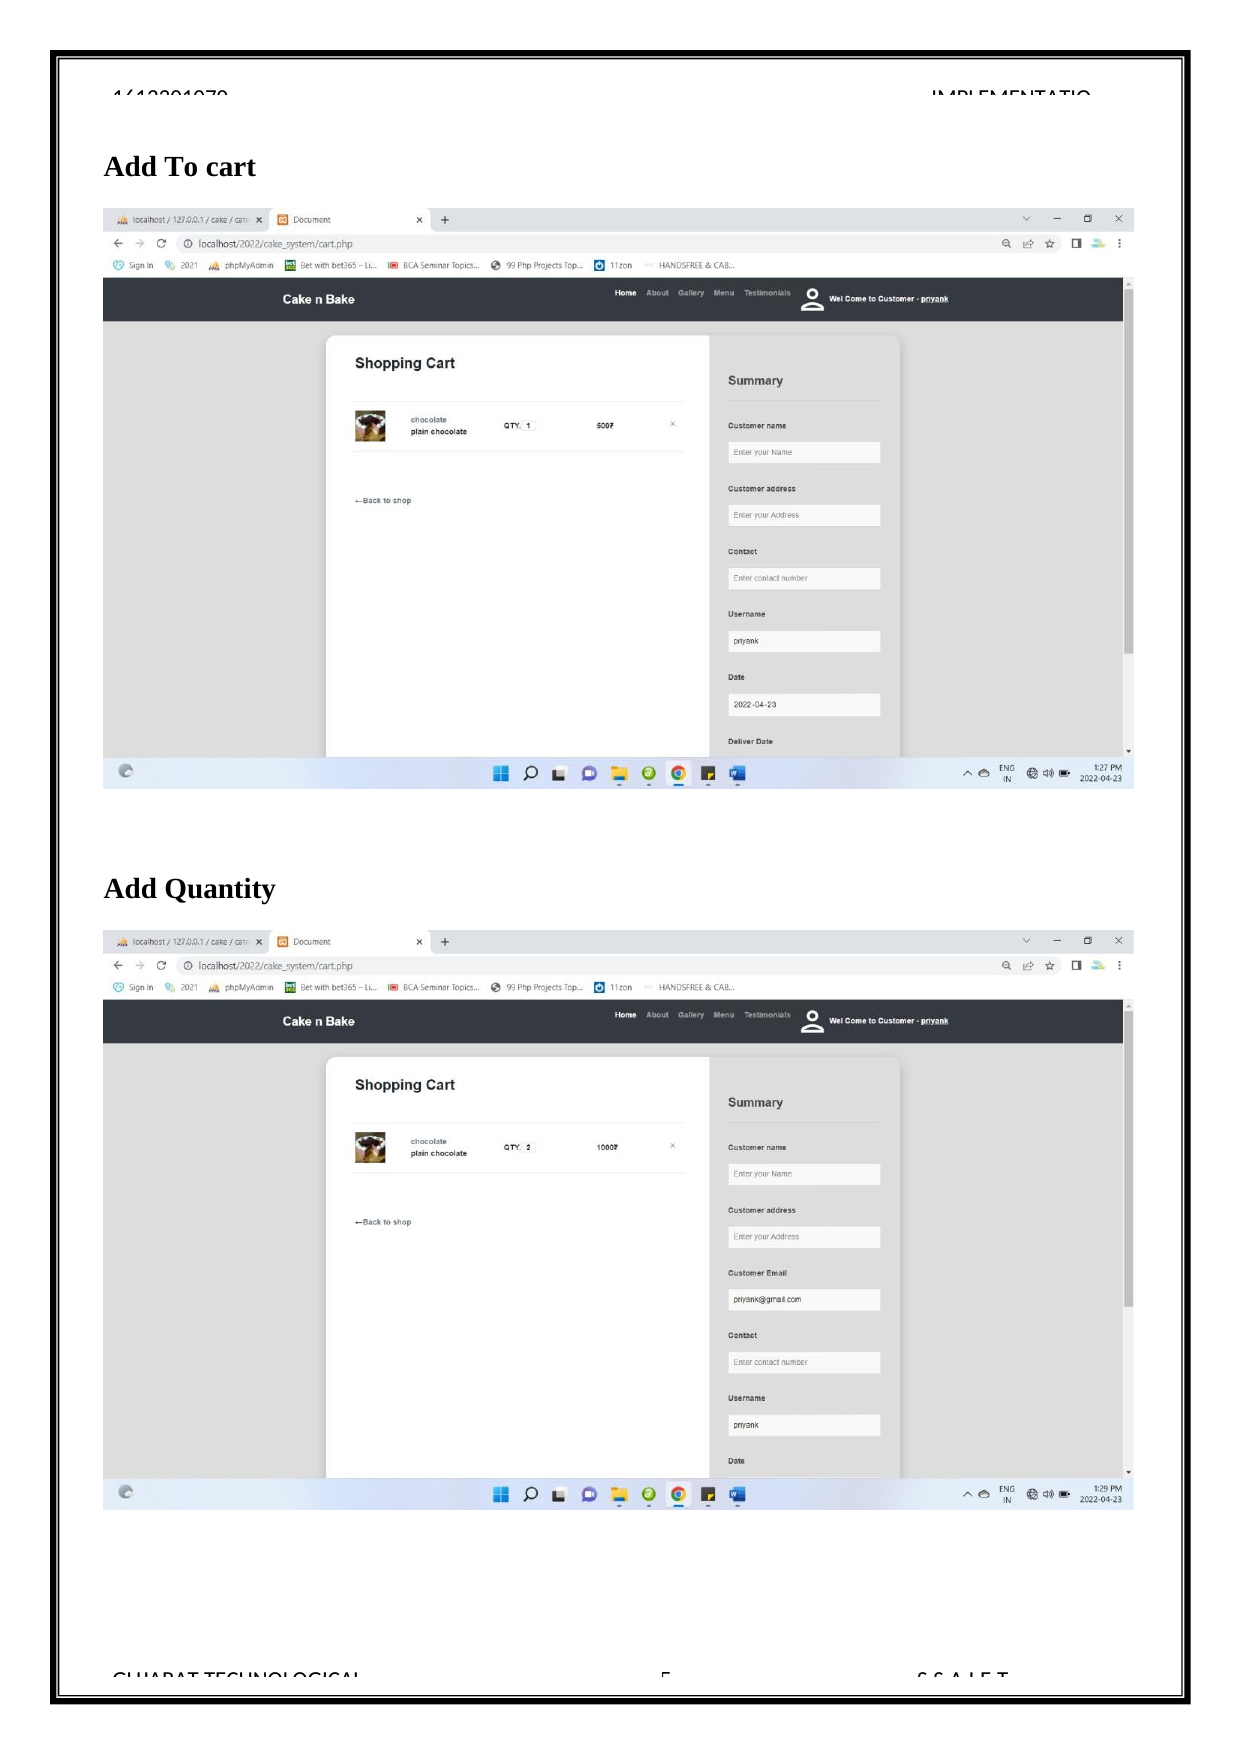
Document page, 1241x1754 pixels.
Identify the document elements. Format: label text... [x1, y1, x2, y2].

picture [103, 930, 1134, 1510]
text Add Quantity [103, 871, 1207, 904]
picture [103, 208, 1134, 789]
subtitle Add To cart [103, 149, 1207, 182]
